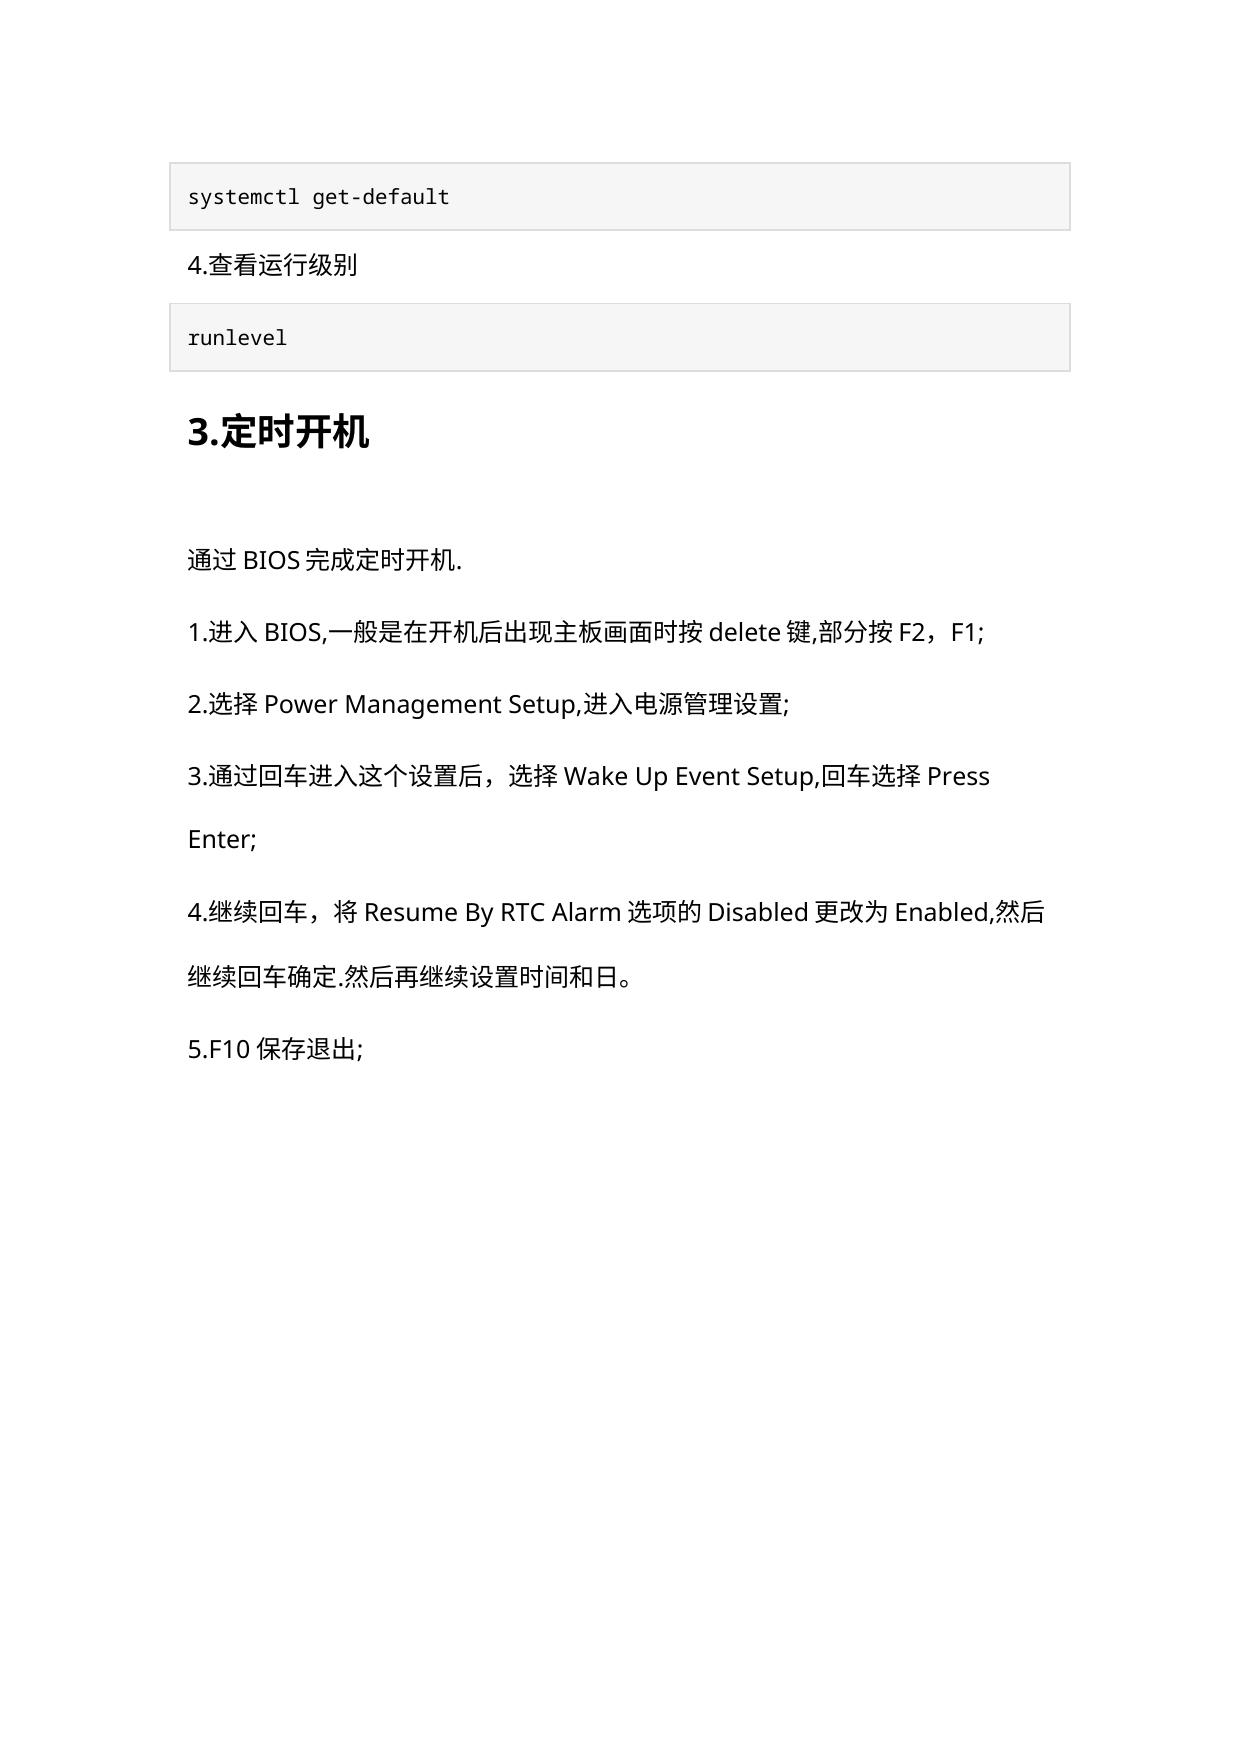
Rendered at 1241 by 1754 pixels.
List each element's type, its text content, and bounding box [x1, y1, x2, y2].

text 4.继续回车，将Resume By RTC Alarm选项的Disabled更改为Enabled,然后继续回车确定.然后再继续设置时间和日。 [187, 878, 1053, 1008]
text 1.进入BIOS,一般是在开机后出现主板画面时按delete键,部分按F2，F1; [187, 598, 1053, 663]
text 2.选择Power Management Setup,进入电源管理设置; [187, 670, 1053, 735]
text systemctl get-default [171, 164, 1069, 229]
text 通过BIOS完成定时开机. [187, 526, 1053, 591]
subtitle 3.定时开机 [187, 397, 1053, 462]
text 4.查看运行级别 [187, 231, 1053, 296]
text 3.通过回车进入这个设置后，选择Wake Up Event Setup,回车选择 Press Enter; [187, 742, 1053, 872]
text 5.F10 保存退出; [187, 1015, 1053, 1080]
text runlevel [171, 304, 1069, 370]
